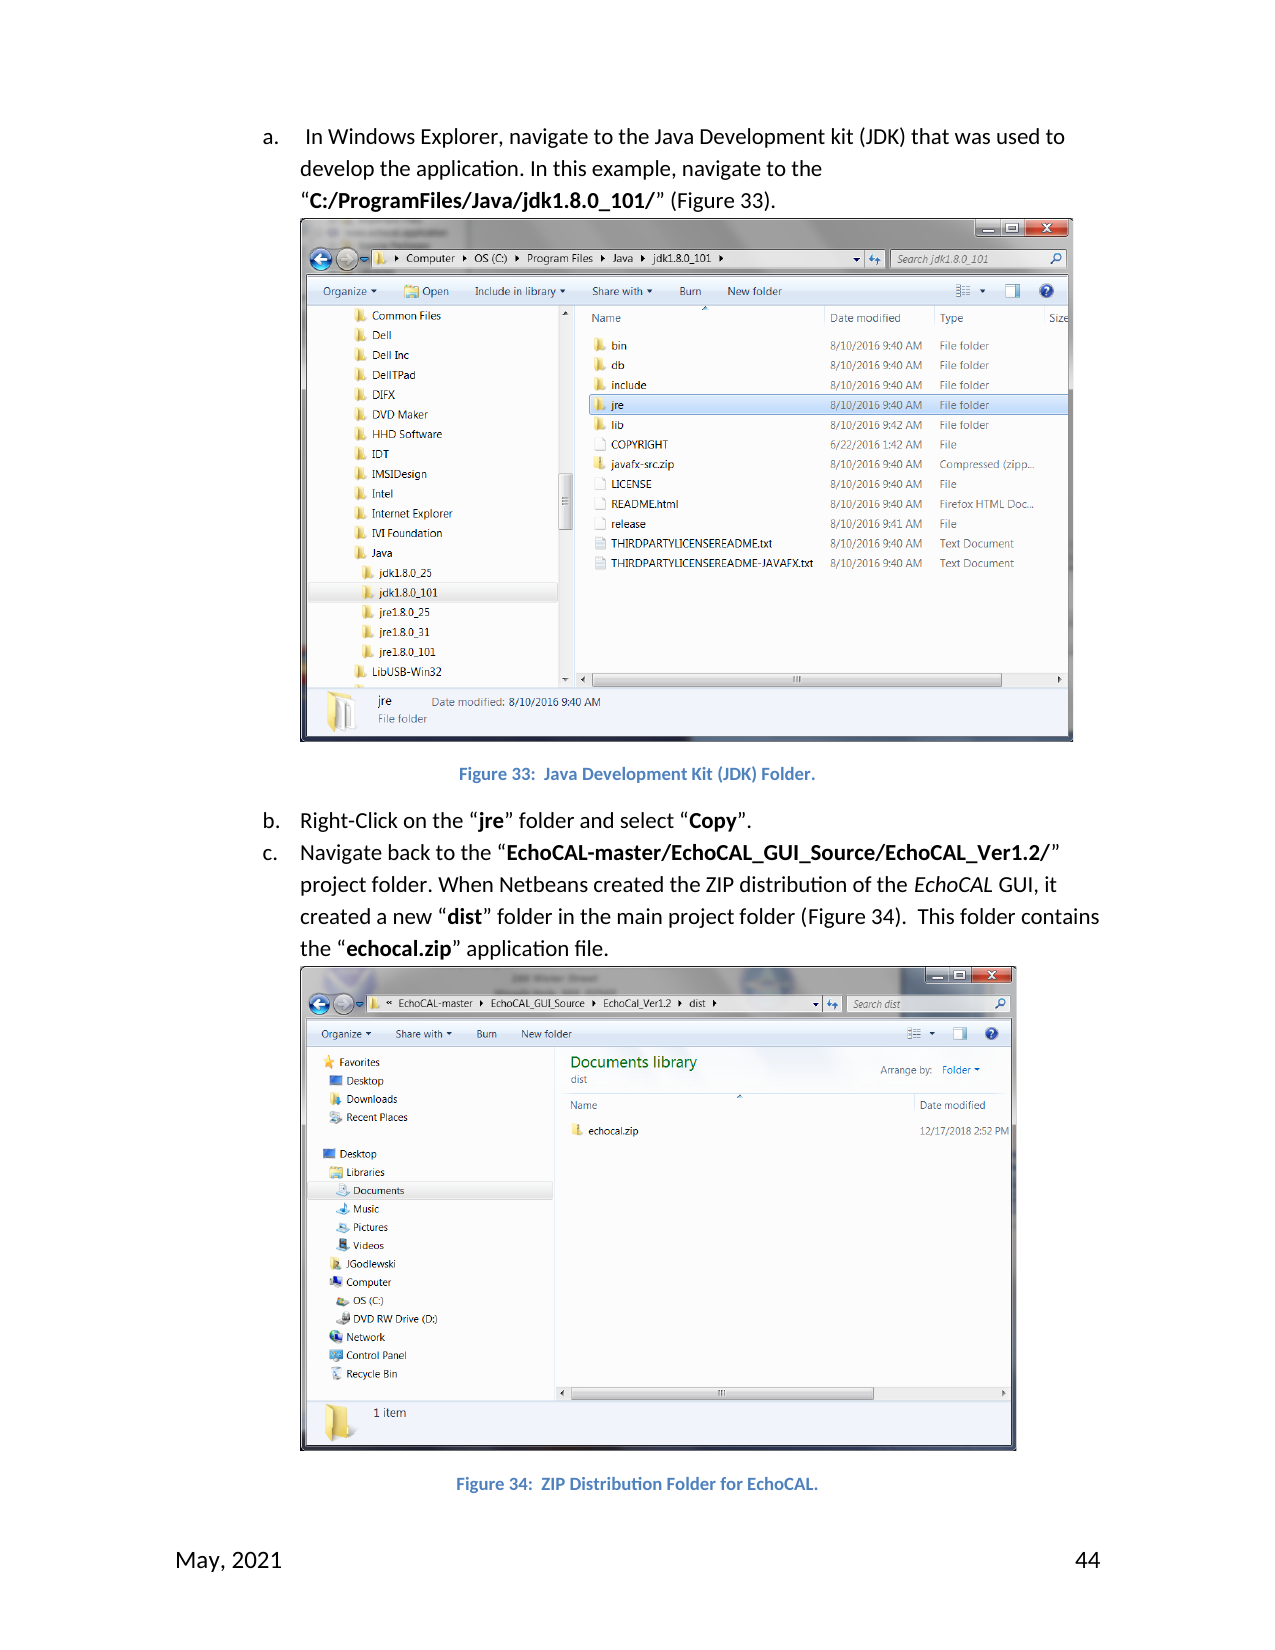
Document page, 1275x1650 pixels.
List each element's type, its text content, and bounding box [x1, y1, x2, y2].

picture [300, 218, 1074, 742]
list In Windows Explorer, navigate to the Java Development kit (JDK) that was used to develop the application. In this example, navigate to the “C:/ProgramFiles/Java/jdk1.8.0_101/” (Figure 33). [262, 122, 1125, 214]
list Right-Click on the “jre” folder and select “Copy”. [262, 806, 1125, 834]
picture [300, 966, 1017, 1451]
list Navigate back to the “EchoCAL-master/EchoCAL_GUI_Source/EchoCAL_Ver1.2/” project folder. When Netbeans created the ZIP distribution of the EchoCAL GUI, it created a new “dist” folder in the main project folder (Figure 34). This folder contains the “echocal.zip” application file. [262, 838, 1125, 963]
